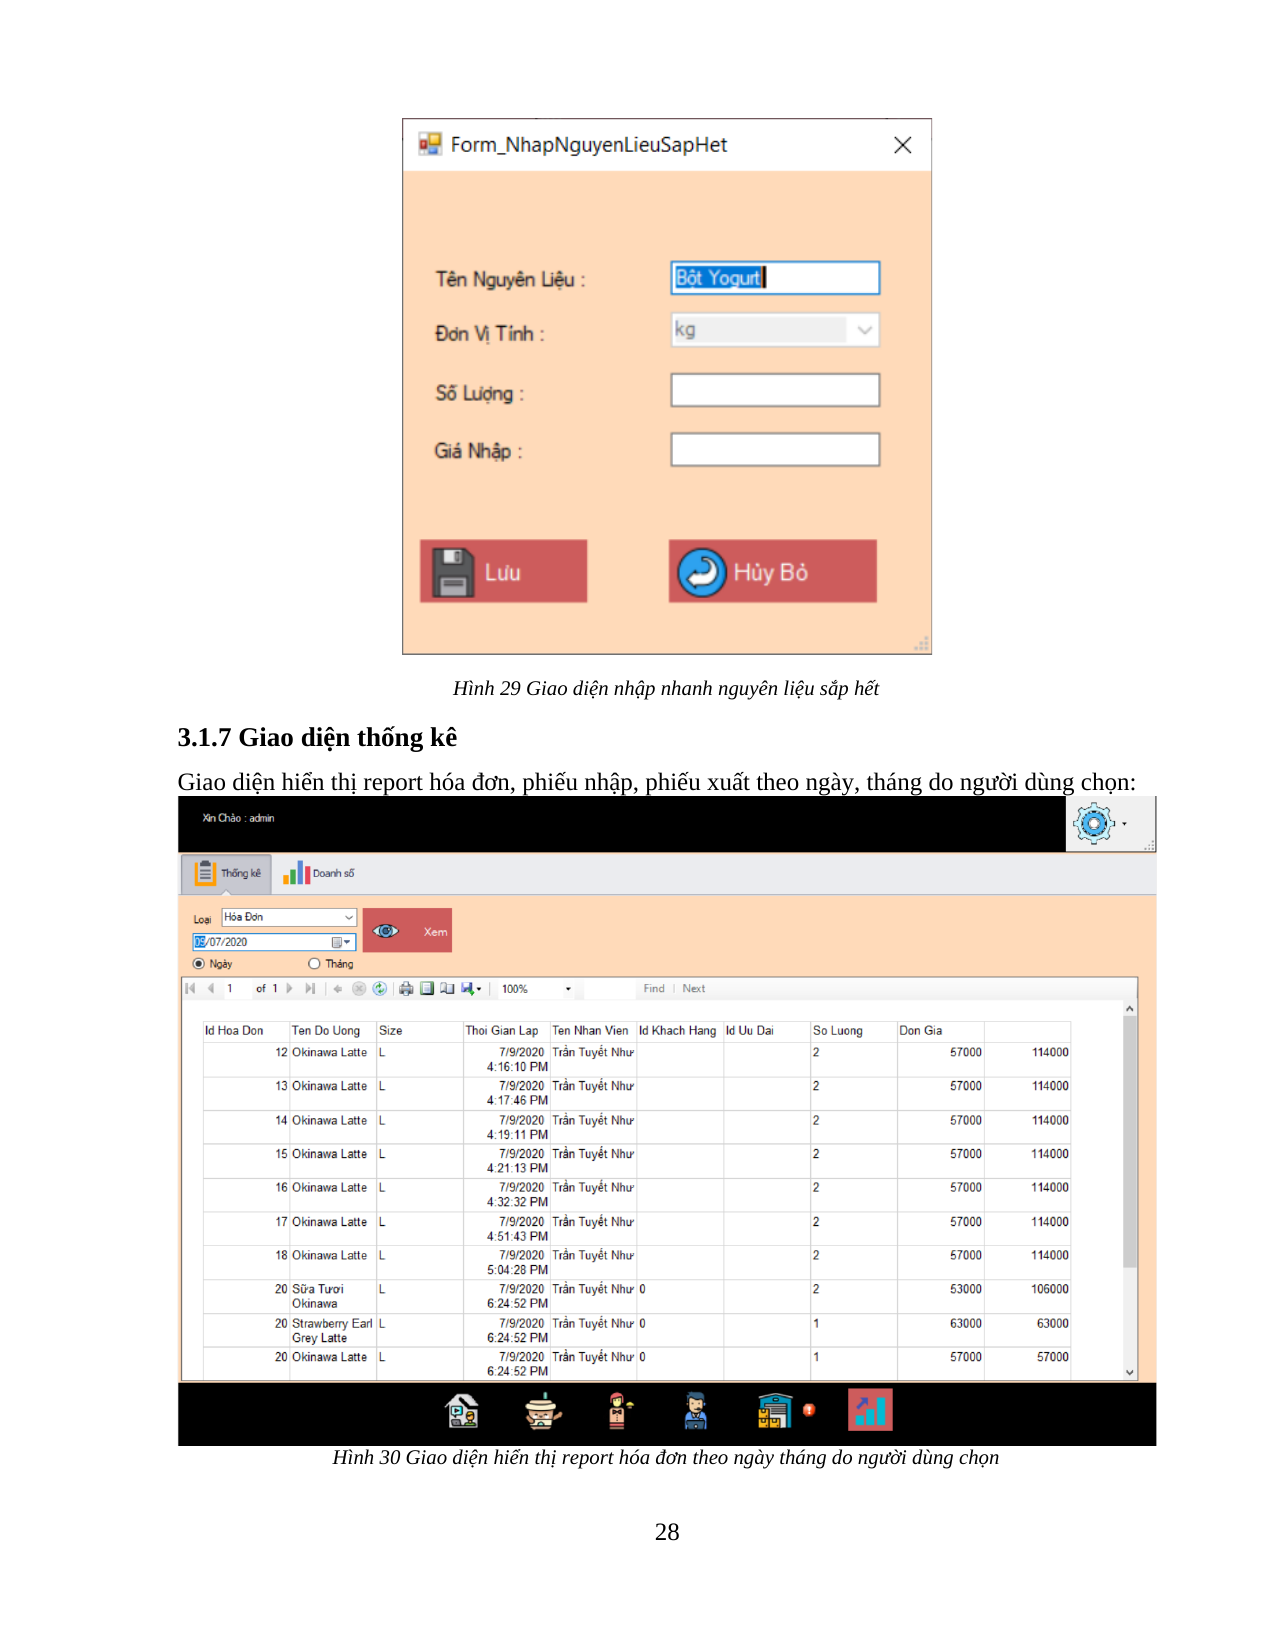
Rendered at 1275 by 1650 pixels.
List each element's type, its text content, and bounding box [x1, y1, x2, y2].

subtitle 3.1.7 Giao diện thống kê [177, 721, 1157, 752]
picture [402, 118, 933, 655]
text Giao diện hiển thị report hóa đơn, phiếu nhập, phiếu xuất theo ngày, tháng do người dùng chọn: [177, 767, 1157, 796]
picture [177, 796, 1157, 1446]
